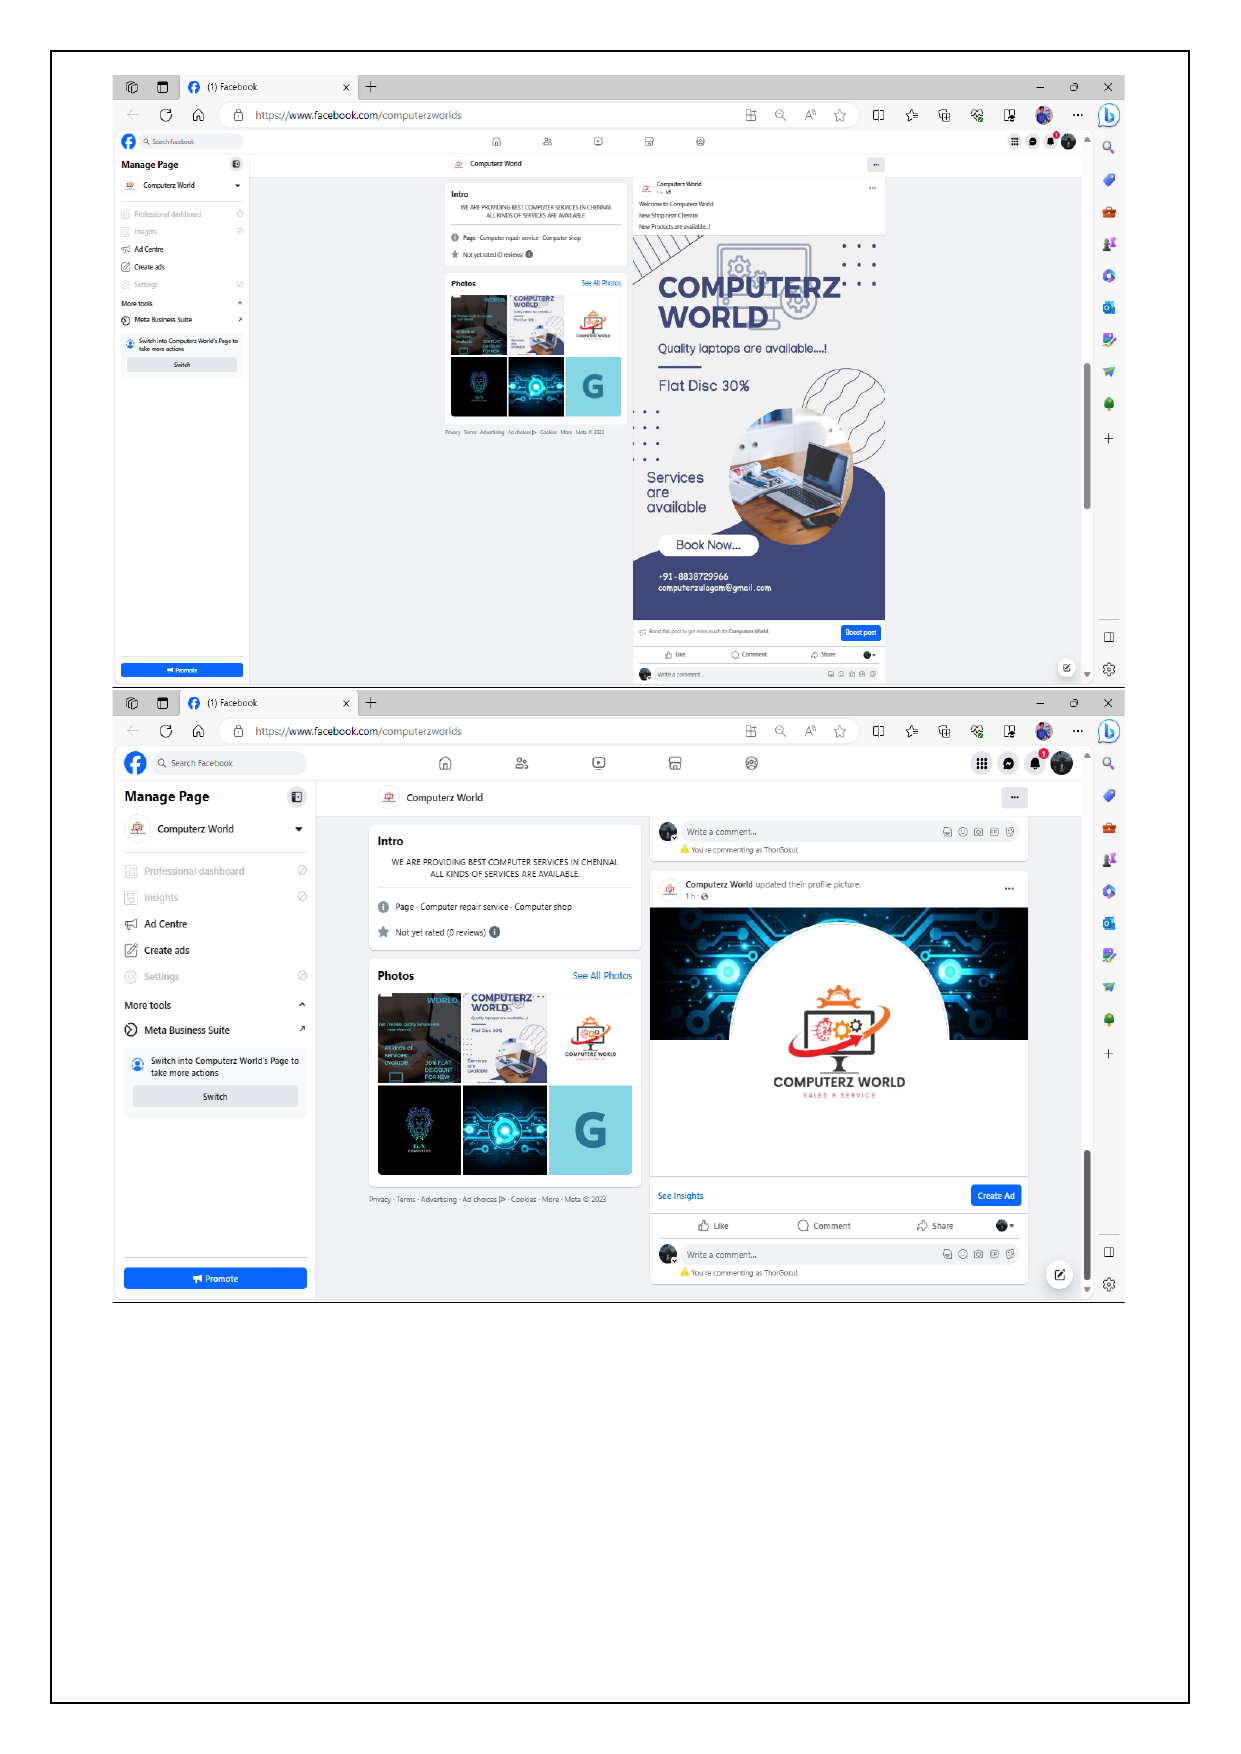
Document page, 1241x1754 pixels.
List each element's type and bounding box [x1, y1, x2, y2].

picture [112, 690, 1125, 1303]
picture [112, 75, 1125, 688]
